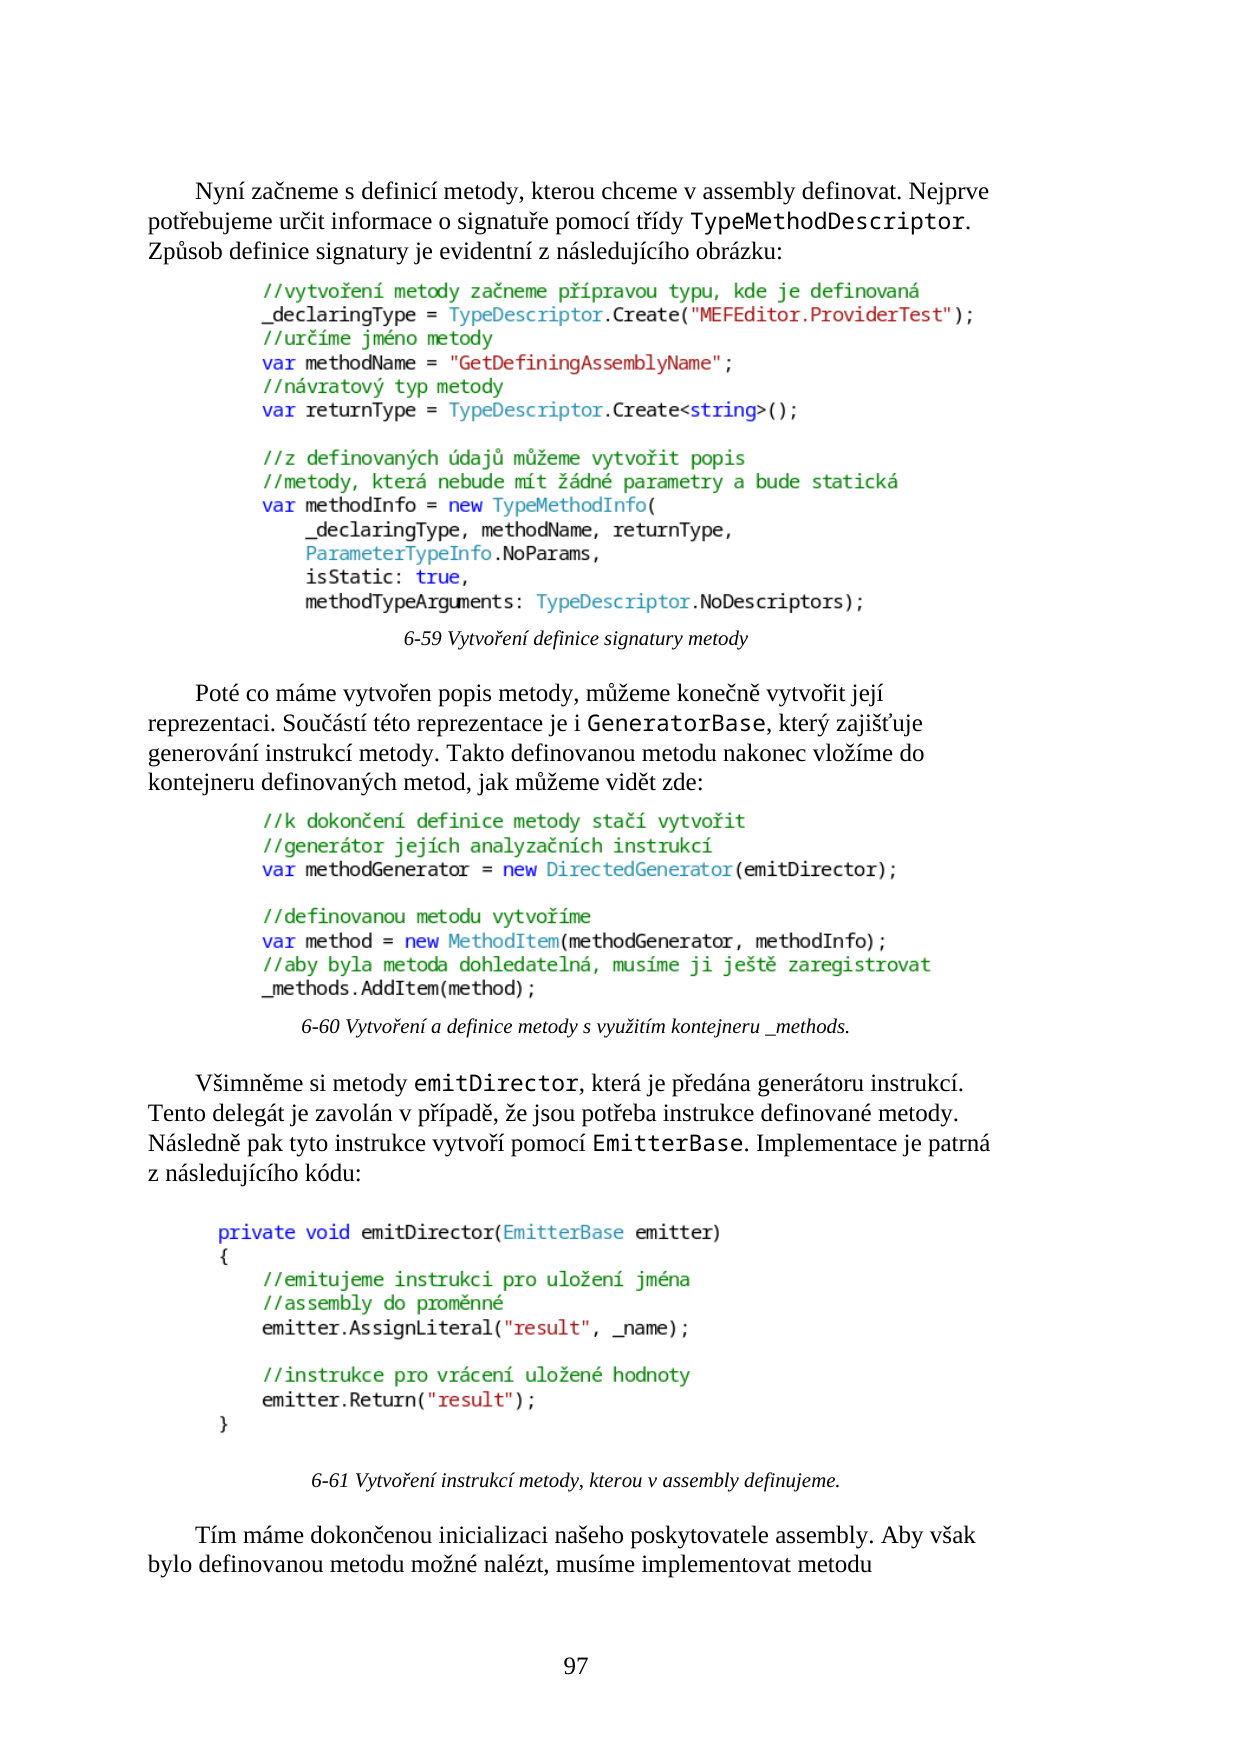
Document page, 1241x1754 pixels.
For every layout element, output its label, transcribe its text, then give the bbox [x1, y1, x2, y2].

text Všimněme si metody emitDirector, která je předána generátoru instrukcí. Tento delegát je zavolán v případě, že jsou potřeba instrukce definované metody. Následně pak tyto instrukce vytvoří pomocí EmitterBase. Implementace je patrná z následujícího kódu: [148, 1067, 1004, 1187]
text Nyní začneme s definicí metody, kterou chceme v assembly definovat. Nejprve potřebujeme určit informace o signatuře pomocí třídy TypeMethodDescriptor. Způsob definice signatury je evidentní z následujícího obrázku: [148, 176, 1004, 265]
text Poté co máme vytvořen popis metody, můžeme konečně vytvořit její reprezentaci. Součástí této reprezentace je i GeneratorBase, který zajišťuje generování instrukcí metody. Takto definovanou metodu nakonec vložíme do kontejneru definovaných metod, jak můžeme vidět zde: [148, 678, 1004, 796]
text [148, 1520, 1004, 1578]
